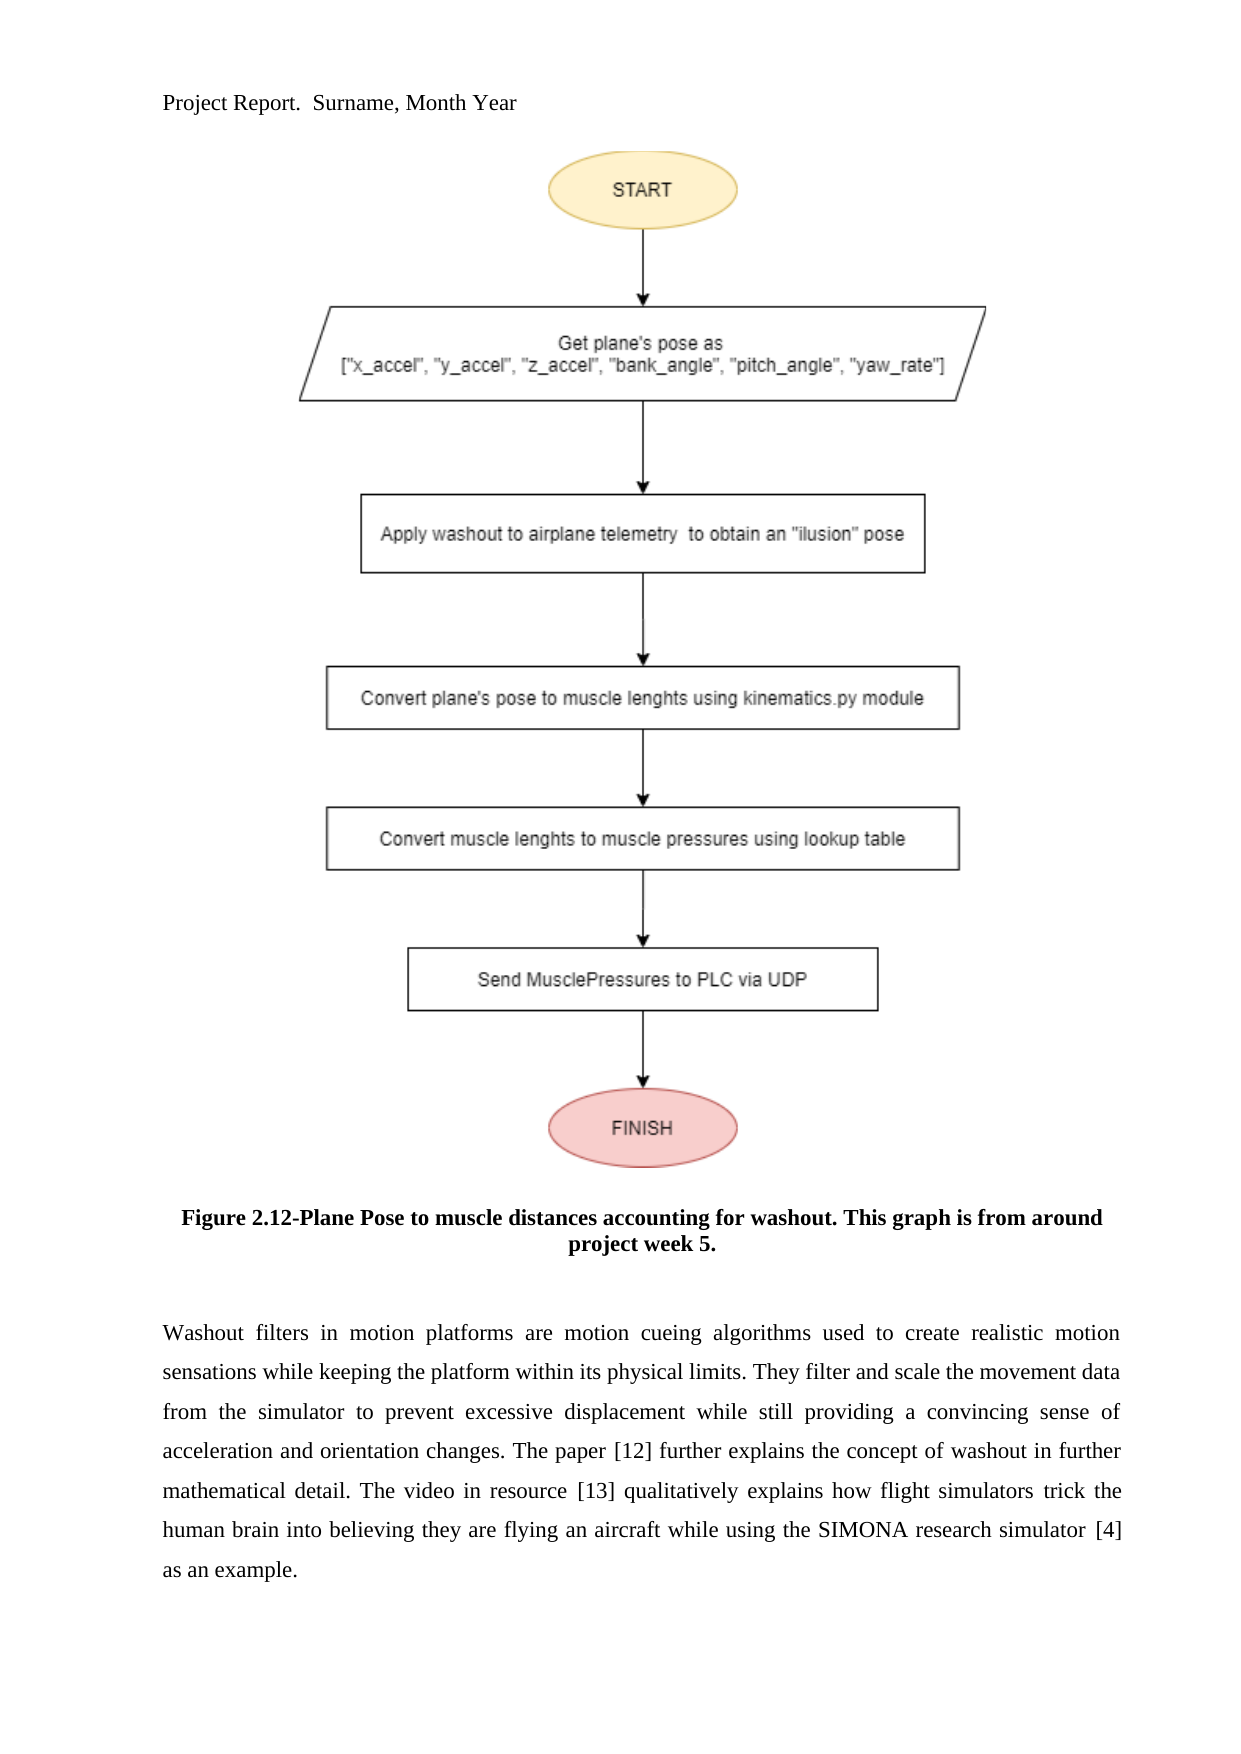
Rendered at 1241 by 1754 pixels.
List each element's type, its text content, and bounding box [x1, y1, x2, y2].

picture [298, 151, 987, 1168]
text Washout filters in motion platforms are motion cueing algorithms used to create realistic motion sensations while keeping the platform within its physical limits. They filter and scale the movement data from the simulator to prevent excessive displacement while still providing a convincing sense of acceleration and orientation changes. The paper further explains the concept of washout in further mathematical detail. The video in resource qualitatively explains how flight simulators trick the human brain into believing they are flying an aircraft while using the SIMONA research simulator as an example. [162, 1319, 1122, 1582]
